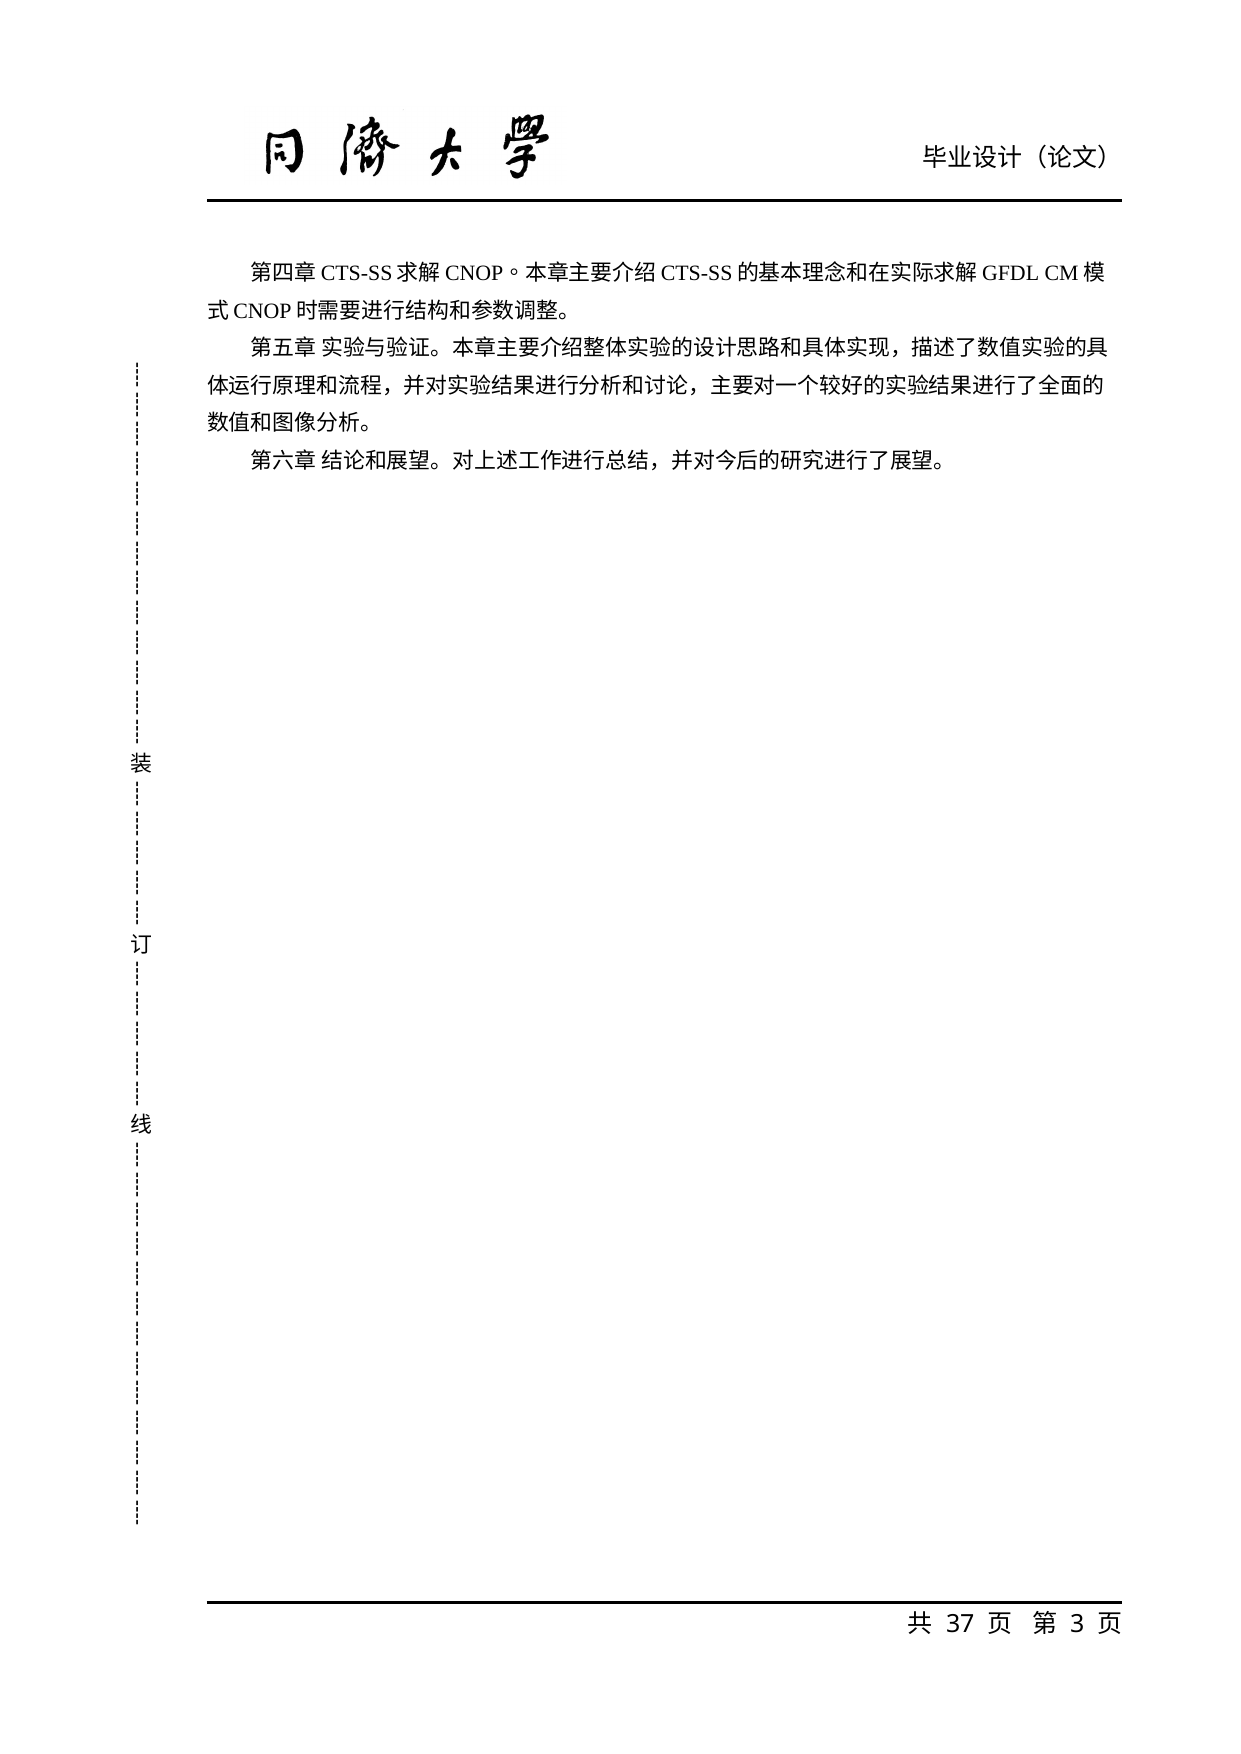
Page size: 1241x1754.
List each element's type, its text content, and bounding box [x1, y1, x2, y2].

text 第六章 结论和展望。对上述工作进行总结，并对今后的研究进行了展望。 [207, 438, 1122, 476]
picture [244, 106, 567, 185]
text 第五章 实验与验证。本章主要介绍整体实验的设计思路和具体实现，描述了数值实验的具体运行原理和流程，并对实验结果进行分析和讨论，主要对一个较好的实验结果进行了全面的数值和图像分析。 [207, 326, 1122, 438]
text 第四章CTS-SS求解CNOP。本章主要介绍CTS-SS的基本理念和在实际求解GFDL CM模式CNOP时需要进行结构和参数调整。 [207, 251, 1122, 326]
